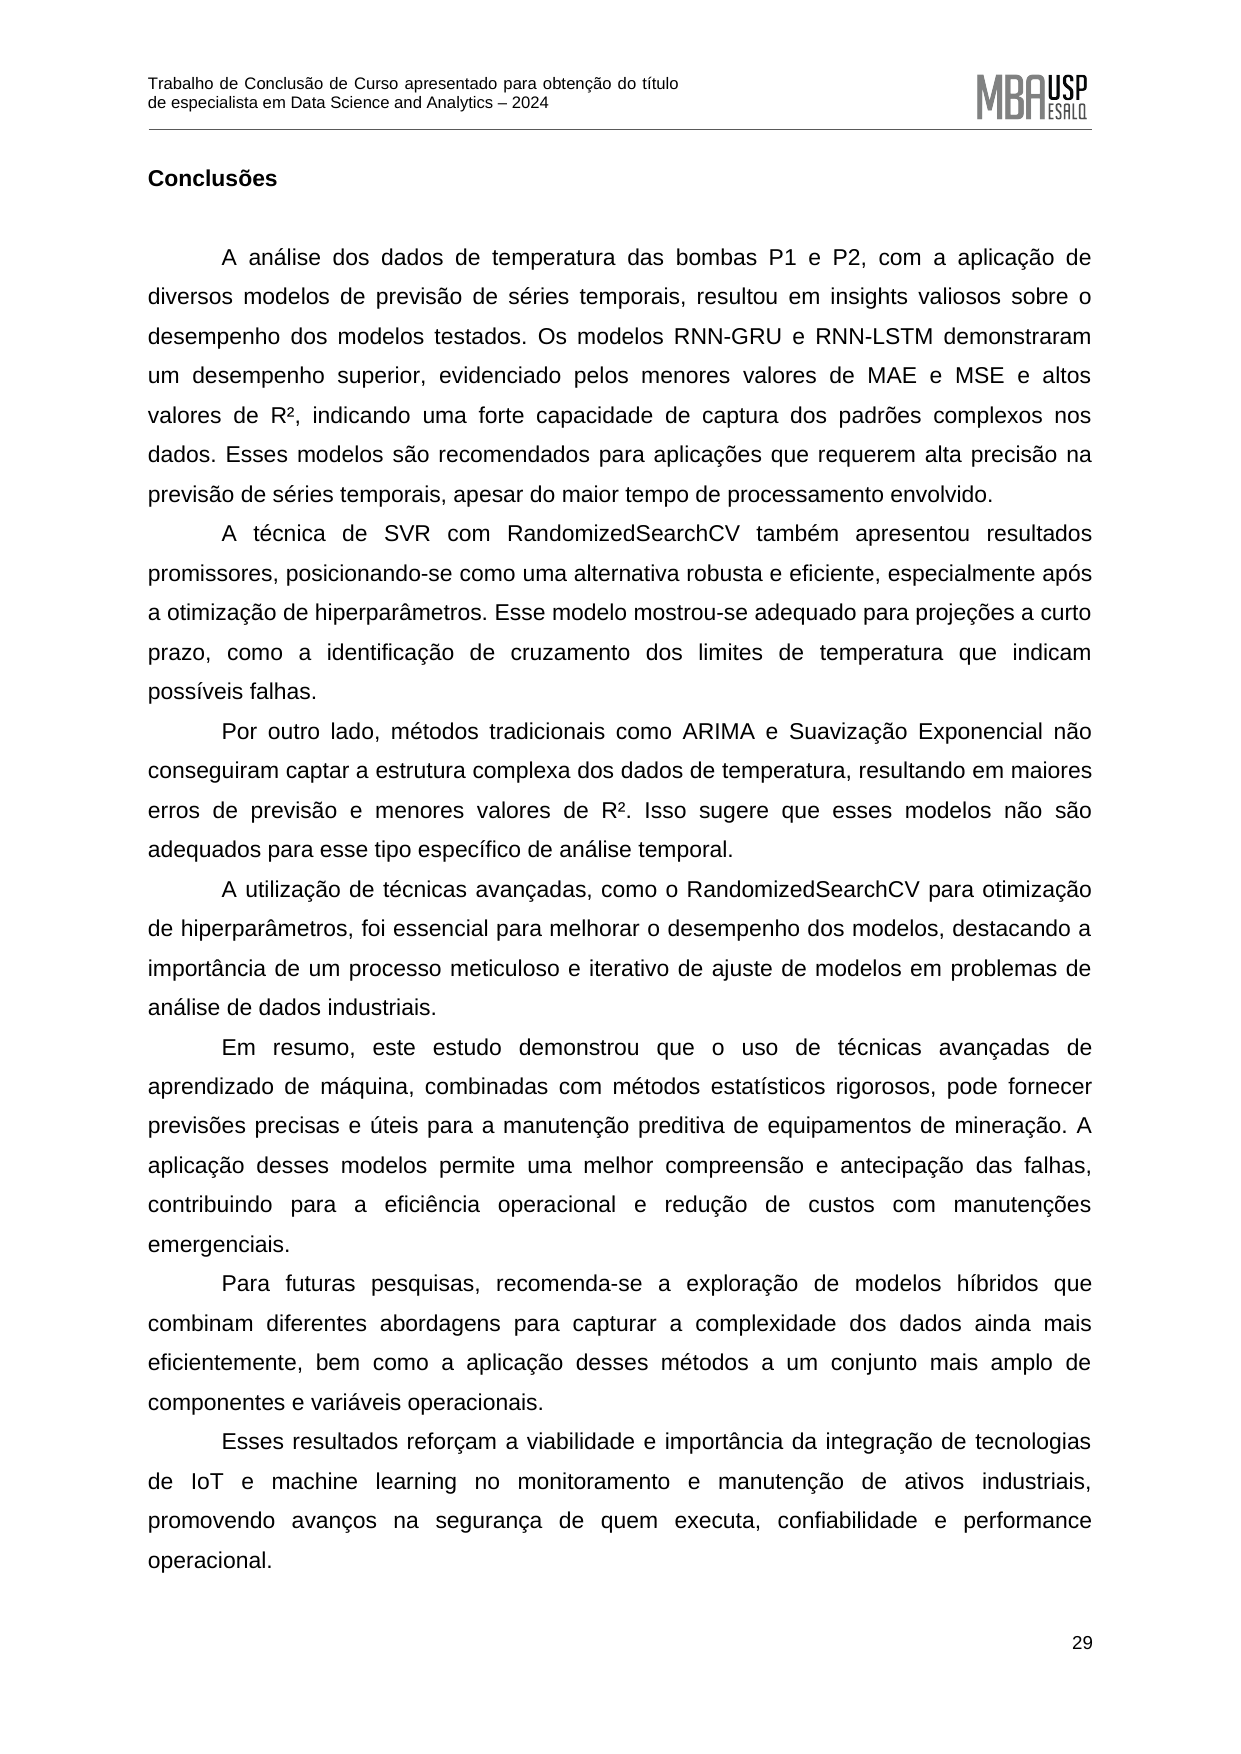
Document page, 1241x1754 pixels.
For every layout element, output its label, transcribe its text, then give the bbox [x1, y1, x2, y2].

text A utilização de técnicas avançadas, como o RandomizedSearchCV para otimização de hiperparâmetros, foi essencial para melhorar o desempenho dos modelos, destacando a importância de um processo meticuloso e iterativo de ajuste de modelos em problemas de análise de dados industriais. [148, 876, 1092, 1020]
text A técnica de SVR com RandomizedSearchCV também apresentou resultados promissores, posicionando-se como uma alternativa robusta e eficiente, especialmente após a otimização de hiperparâmetros. Esse modelo mostrou-se adequado para projeções a curto prazo, como a identificação de cruzamento dos limites de temperatura que indicam possíveis falhas. [148, 520, 1092, 704]
text Para futuras pesquisas, recomenda-se a exploração de modelos híbridos que combinam diferentes abordagens para capturar a complexidade dos dados ainda mais eficientemente, bem como a aplicação desses métodos a um conjunto mais amplo de componentes e variáveis operacionais. [148, 1270, 1092, 1415]
text Em resumo, este estudo demonstrou que o uso de técnicas avançadas de aprendizado de máquina, combinadas com métodos estatísticos rigorosos, pode fornecer previsões precisas e úteis para a manutenção preditiva de equipamentos de mineração. A aplicação desses modelos permite uma melhor compreensão e antecipação das falhas, contribuindo para a eficiência operacional e redução de custos com manutenções emergenciais. [148, 1033, 1092, 1257]
text A análise dos dados de temperatura das bombas P1 e P2, com a aplicação de diversos modelos de previsão de séries temporais, resultou em insights valiosos sobre o desempenho dos modelos testados. Os modelos RNN-GRU e RNN-LSTM demonstraram um desempenho superior, evidenciado pelos menores valores de MAE e MSE e altos valores de R², indicando uma forte capacidade de captura dos padrões complexos nos dados. Esses modelos são recomendados para aplicações que requerem alta precisão na previsão de séries temporais, apesar do maior tempo de processamento envolvido. [148, 244, 1092, 507]
text Por outro lado, métodos tradicionais como ARIMA e Suavização Exponencial não conseguiram captar a estrutura complexa dos dados de temperatura, resultando em maiores erros de previsão e menores valores de R². Isso sugere que esses modelos não são adequados para esse tipo específico de análise temporal. [148, 718, 1092, 862]
list Conclusões [148, 165, 1092, 191]
picture [972, 72, 1089, 120]
text Esses resultados reforçam a viabilidade e importância da integração de tecnologias de IoT e machine learning no monitoramento e manutenção de ativos industriais, promovendo avanços na segurança de quem executa, confiabilidade e performance operacional. [148, 1428, 1092, 1573]
